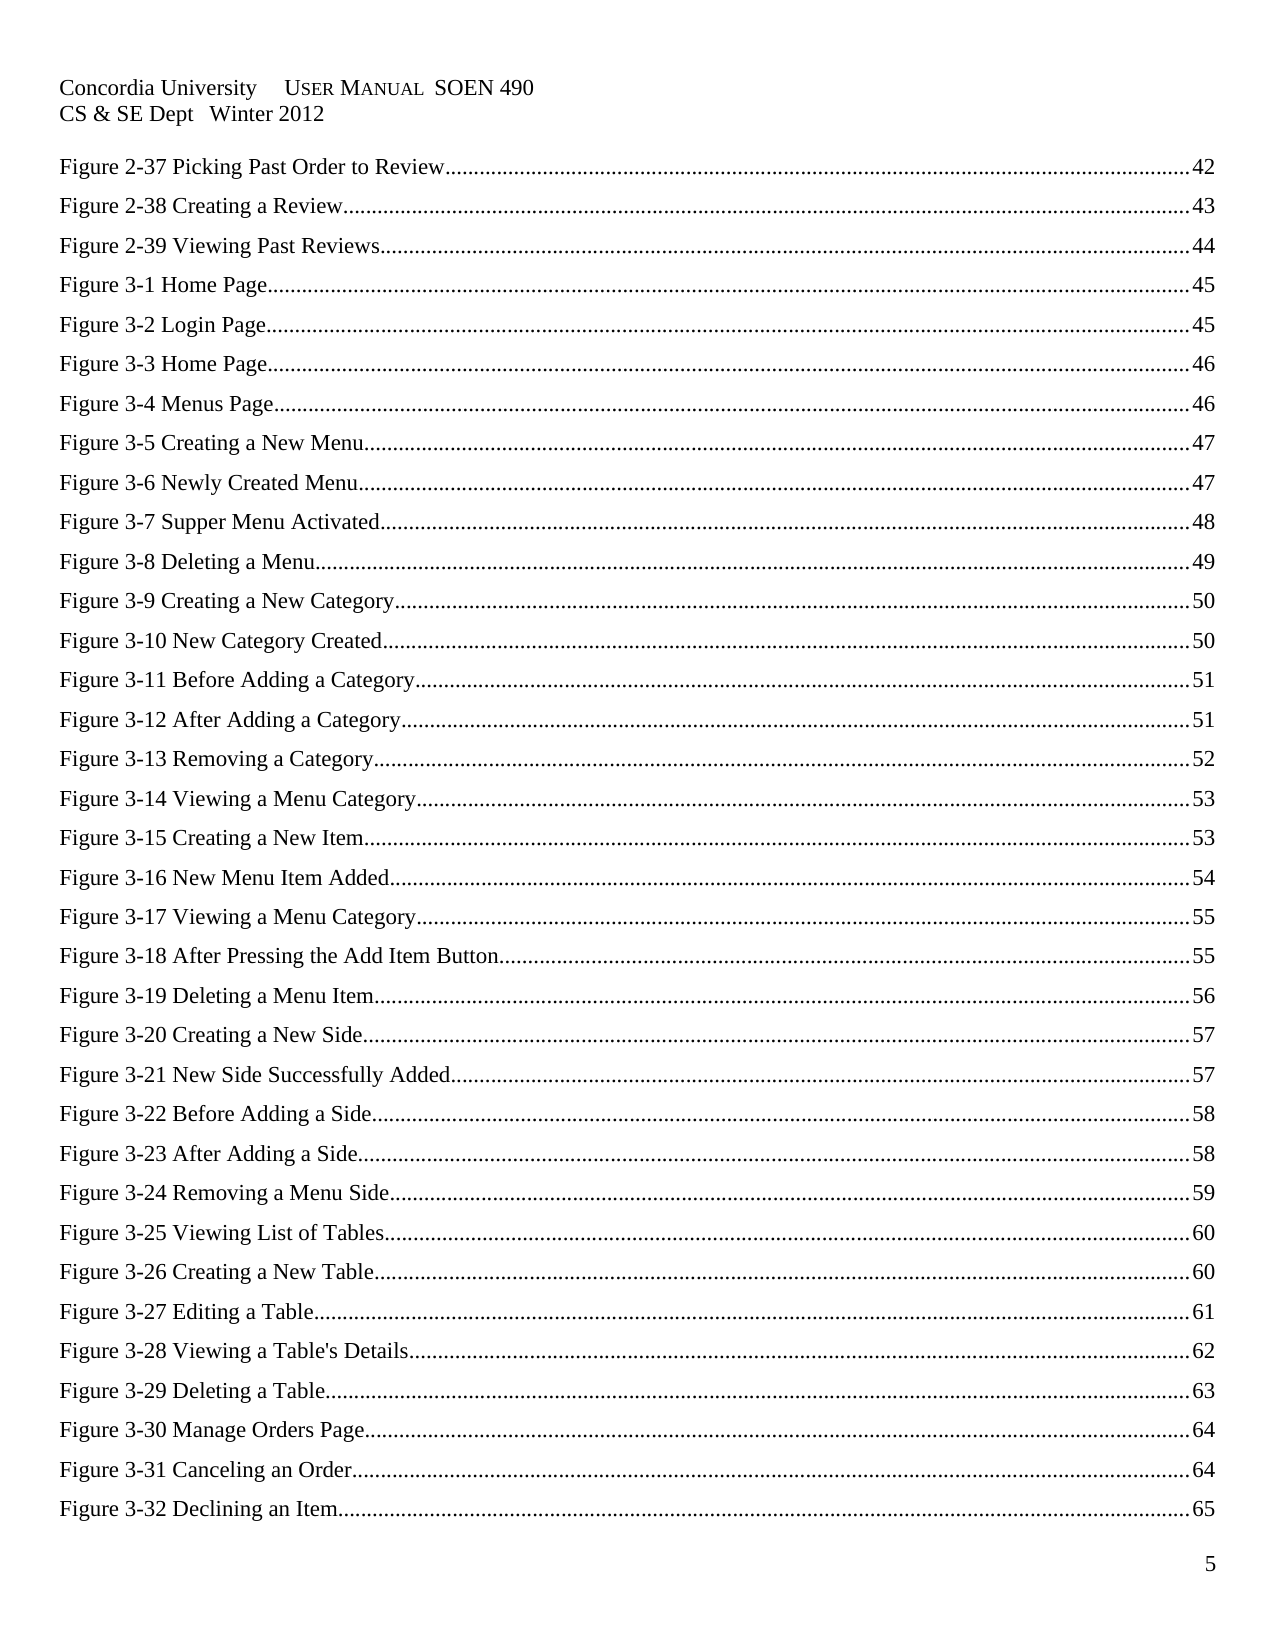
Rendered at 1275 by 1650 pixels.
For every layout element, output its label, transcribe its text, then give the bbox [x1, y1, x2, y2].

text Figure 3-7 Supper Menu Activated 48 [59, 508, 1216, 534]
text Figure 3-17 Viewing a Menu Category 55 [59, 903, 1216, 929]
text Figure 3-28 Viewing a Table's Details 62 [59, 1337, 1216, 1364]
text Figure 3-4 Menus Page 46 [59, 390, 1216, 416]
text Figure 3-2 Login Page 45 [59, 311, 1216, 337]
text Figure 3-1 Home Page 45 [59, 271, 1216, 298]
text Figure 2-39 Viewing Past Reviews 44 [59, 232, 1216, 258]
text Figure 3-20 Creating a New Side 57 [59, 1021, 1216, 1048]
text Figure 3-29 Deleting a Table 63 [59, 1377, 1216, 1403]
text Figure 3-12 After Adding a Category 51 [59, 706, 1216, 732]
text Figure 3-23 After Adding a Side 58 [59, 1140, 1216, 1166]
text Figure 3-30 Manage Orders Page 64 [59, 1416, 1216, 1443]
text Figure 3-15 Creating a New Item 53 [59, 824, 1216, 850]
text Figure 3-14 Viewing a Menu Category 53 [59, 784, 1216, 811]
text Figure 3-22 Before Adding a Side 58 [59, 1100, 1216, 1127]
text Figure 3-31 Canceling an Order 64 [59, 1456, 1216, 1482]
text Figure 3-19 Deleting a Menu Item 56 [59, 982, 1216, 1008]
text Figure 3-26 Creating a New Table 60 [59, 1258, 1216, 1285]
text Figure 3-3 Home Page 46 [59, 350, 1216, 377]
text Figure 3-11 Before Adding a Category 51 [59, 666, 1216, 692]
text Figure 3-16 New Menu Item Added 54 [59, 863, 1216, 890]
text Figure 3-18 After Pressing the Add Item Button 55 [59, 942, 1216, 969]
text Figure 3-32 Declining an Item 65 [59, 1495, 1216, 1522]
text Figure 2-37 Picking Past Order to Review 42 [59, 153, 1216, 179]
text Figure 3-5 Creating a New Menu 47 [59, 429, 1216, 456]
text Figure 3-8 Deleting a Menu 49 [59, 548, 1216, 574]
text Figure 3-21 New Side Successfully Added 57 [59, 1061, 1216, 1087]
text Figure 3-13 Removing a Category 52 [59, 745, 1216, 771]
text Figure 3-9 Creating a New Category 50 [59, 587, 1216, 613]
text Figure 3-25 Viewing List of Tables 60 [59, 1219, 1216, 1245]
text Figure 2-38 Creating a Review 43 [59, 192, 1216, 219]
text Figure 3-6 Newly Created Menu 47 [59, 469, 1216, 495]
text Figure 3-27 Editing a Table 61 [59, 1298, 1216, 1324]
text Figure 3-10 New Category Created 50 [59, 627, 1216, 653]
text Figure 3-24 Removing a Menu Side 59 [59, 1179, 1216, 1206]
